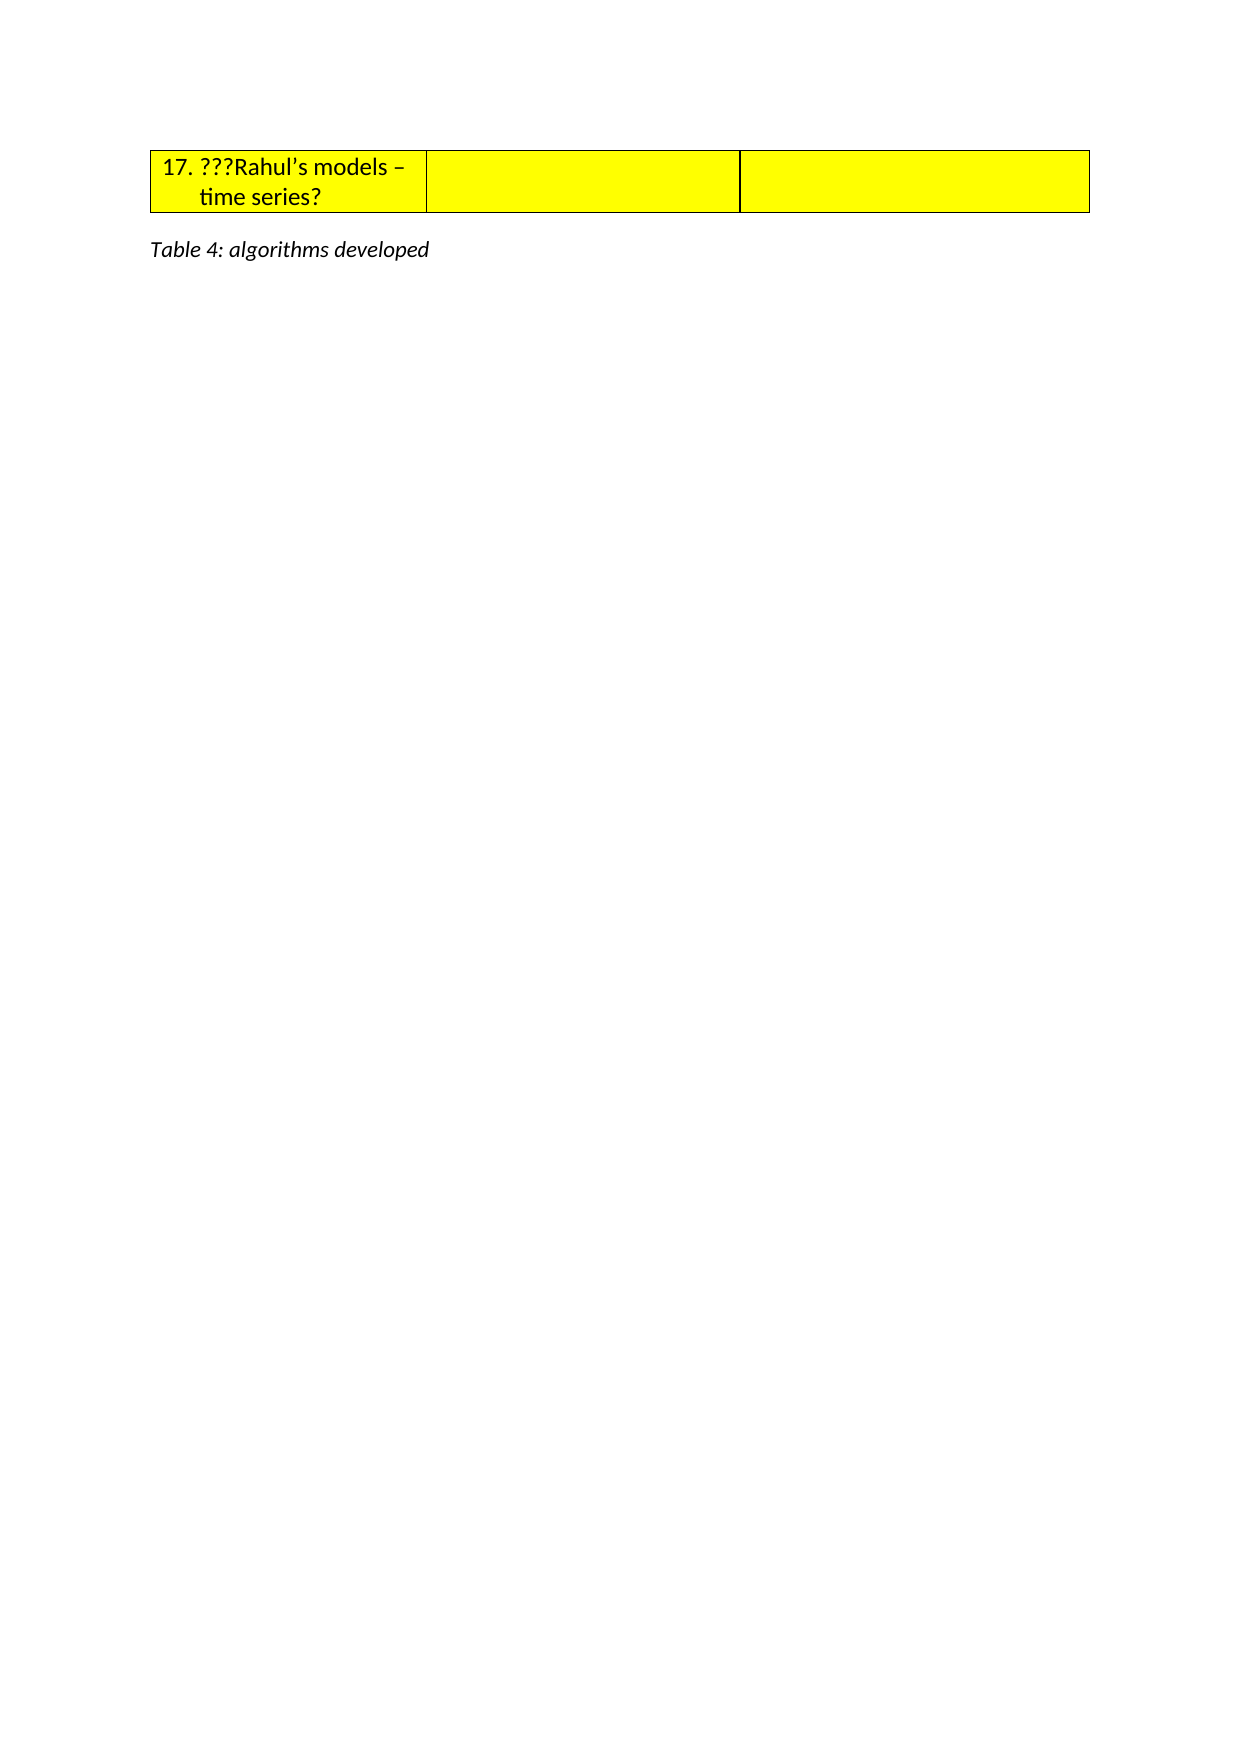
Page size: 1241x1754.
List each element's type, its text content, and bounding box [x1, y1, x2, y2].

table_cell [741, 151, 1089, 212]
text Table 4: algorithms developed [150, 235, 1090, 263]
table_cell ???Rahul’s models – time series? [151, 151, 426, 212]
table_cell [427, 151, 739, 212]
